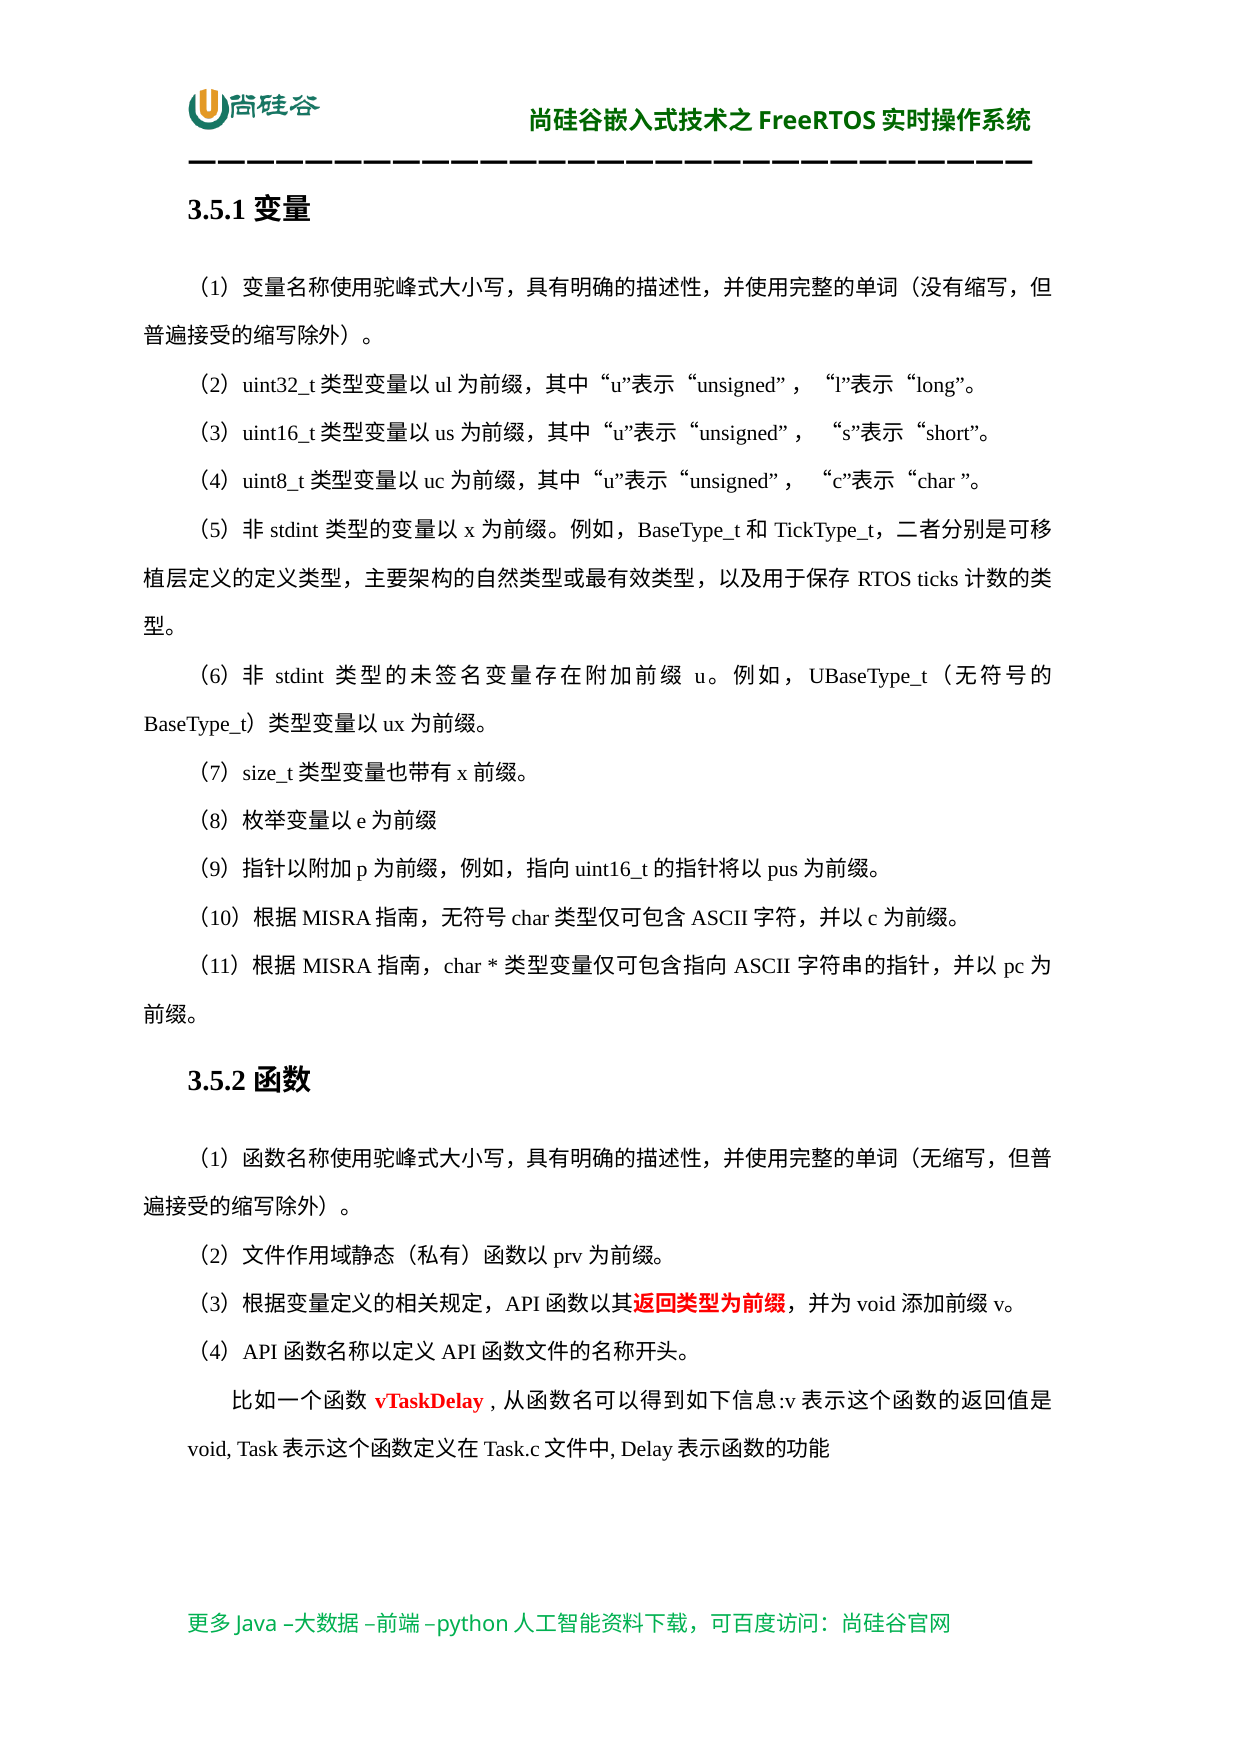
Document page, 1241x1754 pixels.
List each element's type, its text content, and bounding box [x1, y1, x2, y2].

text 指针以附加 p 为前缀，例如，指向 uint16_t 的指针将以 pus 为前缀。 [144, 851, 1053, 883]
text 比如一个函数 vTaskDelay , 从函数名可以得到如下信息:v表示这个函数的返回值是void, Task表示这个函数定义在Task.c文件中, Delay表示函数的功能 [187, 1382, 1053, 1463]
text 函数 [187, 1045, 1053, 1110]
text 函数名称使用驼峰式大小写，具有明确的描述性，并使用完整的单词（无缩写，但普遍接受的缩写除外）。 [144, 1140, 1053, 1221]
text uint8_t 类型变量以 uc 为前缀，其中“u”表示“unsigned” ， “c”表示“char ”。 [144, 463, 1053, 496]
text 根据 MISRA 指南，无符号 char 类型仅可包含 ASCII 字符，并以 c 为前缀。 [144, 899, 1053, 932]
text 根据变量定义的相关规定，API 函数以其返回类型为前缀，并为 void 添加前缀 v。 [144, 1286, 1053, 1318]
text 根据 MISRA 指南，char * 类型变量仅可包含指向 ASCII 字符串的指针，并以 pc 为前缀。 [144, 948, 1053, 1029]
text 枚举变量以 e 为前缀 [144, 803, 1053, 835]
text 变量 [187, 174, 1053, 239]
text API 函数名称以定义 API 函数文件的名称开头。 [144, 1334, 1053, 1366]
picture [187, 88, 320, 130]
text 变量名称使用驼峰式大小写，具有明确的描述性，并使用完整的单词（没有缩写，但普遍接受的缩写除外）。 [144, 269, 1053, 351]
text uint32_t 类型变量以 ul 为前缀，其中“u”表示“unsigned” ，“l”表示“long”。 [144, 366, 1053, 399]
text size_t 类型变量也带有 x 前缀。 [144, 754, 1053, 787]
text 非 stdint 类型的变量以 x 为前缀。例如，BaseType_t 和 TickType_t，二者分别是可移植层定义的定义类型，主要架构的自然类型或最有效类型，以及用于保存 RTOS ticks 计数的类型。 [144, 511, 1053, 641]
text 文件作用域静态（私有）函数以 prv 为前缀。 [144, 1237, 1053, 1270]
text uint16_t 类型变量以 us 为前缀，其中“u”表示“unsigned” ， “s”表示“short”。 [144, 415, 1053, 447]
text 非 stdint 类型的未签名变量存在附加前缀 u。例如，UBaseType_t（无符号的BaseType_t）类型变量以 ux 为前缀。 [144, 657, 1053, 738]
